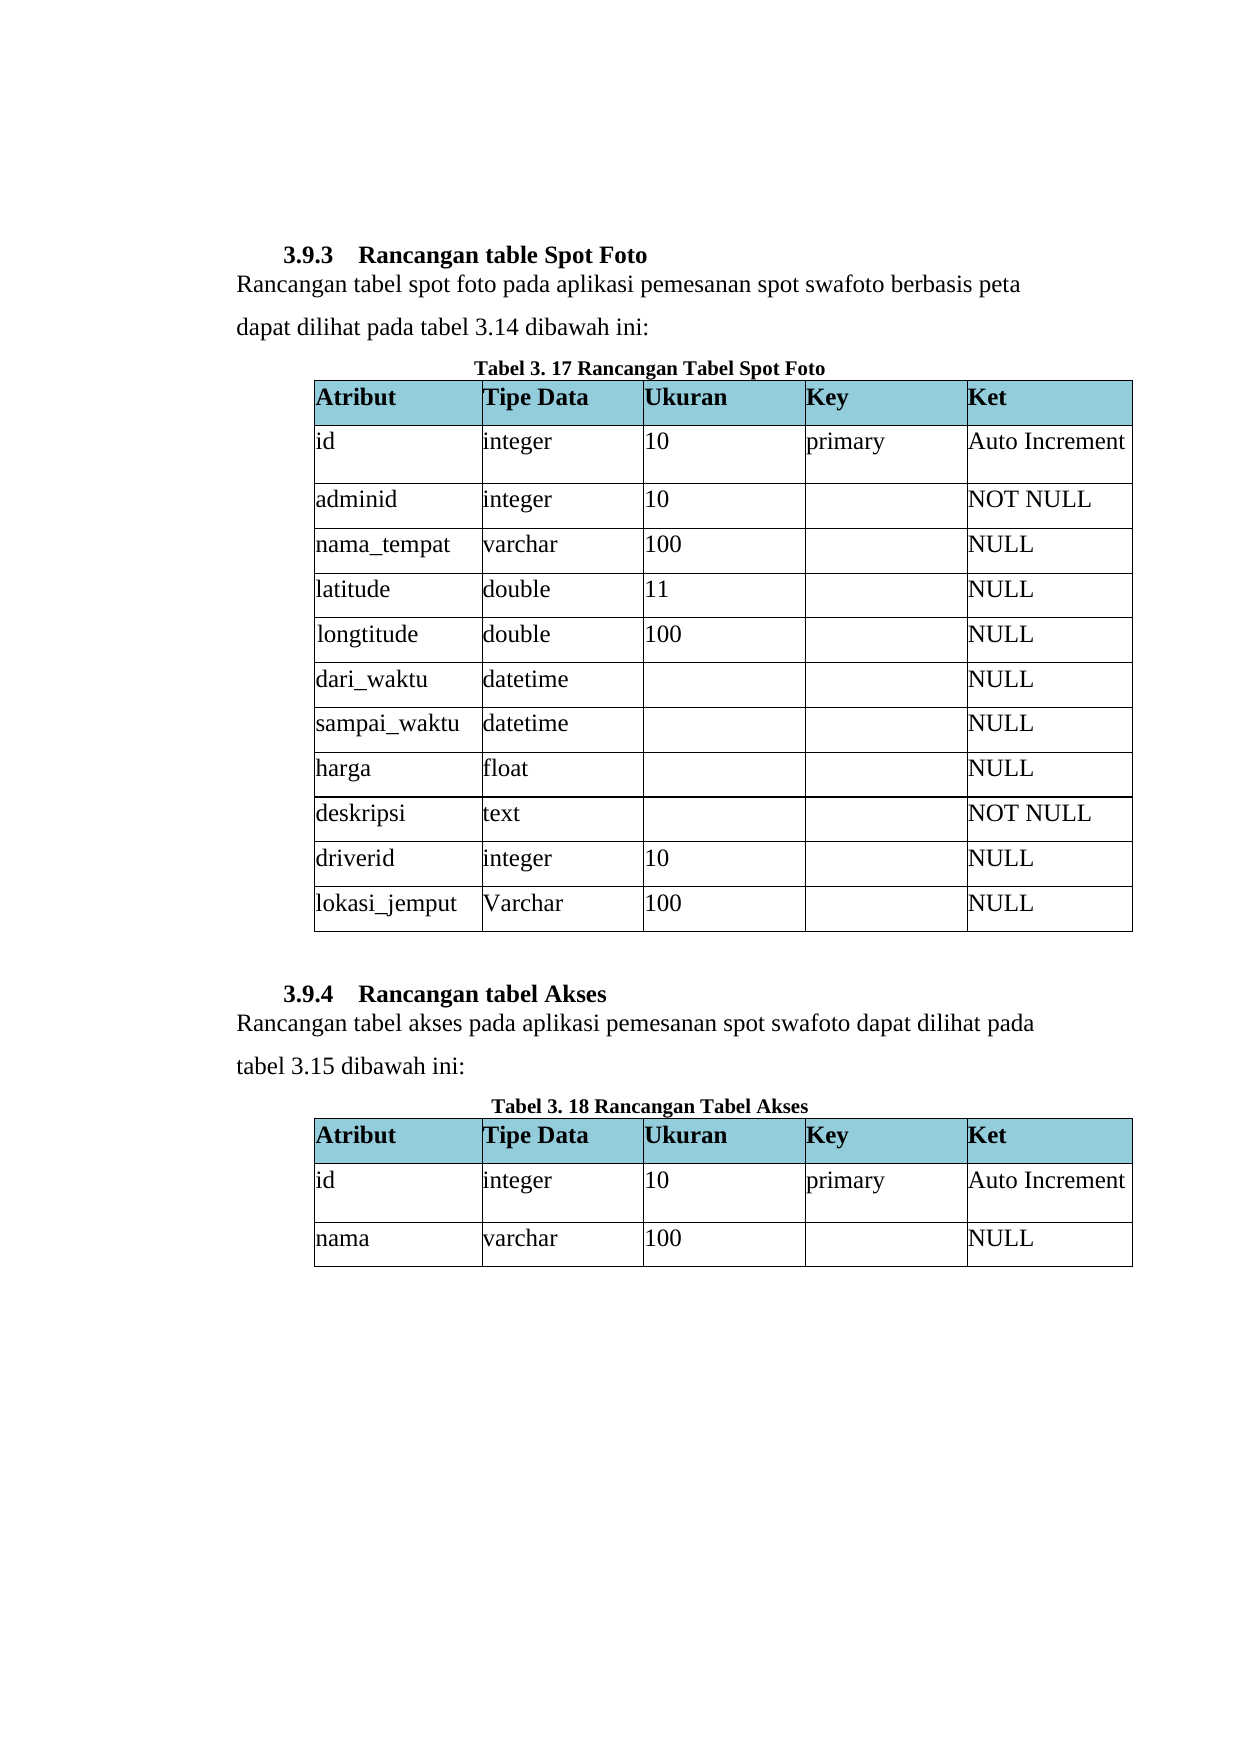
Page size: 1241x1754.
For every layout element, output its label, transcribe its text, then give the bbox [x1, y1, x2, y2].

table_cell NULL [968, 1223, 1132, 1266]
table_cell driverid [315, 842, 482, 886]
table_cell id [315, 1164, 482, 1222]
table_cell [806, 529, 967, 572]
table_cell double [483, 574, 643, 617]
table_cell latitude [315, 574, 482, 617]
table_cell NULL [968, 753, 1132, 796]
table_cell [806, 798, 967, 841]
table_cell NULL [968, 842, 1132, 886]
table_cell longtitude [315, 618, 482, 662]
table_cell Auto Increment [968, 426, 1132, 483]
table_cell 10 [644, 484, 805, 528]
table_cell id [315, 426, 482, 483]
table_cell 100 [644, 1223, 805, 1266]
table_header Key [806, 1119, 967, 1163]
table_cell primary [806, 1164, 967, 1222]
table_cell [644, 663, 805, 707]
table_cell datetime [483, 663, 643, 707]
table_cell [806, 1223, 967, 1266]
table_cell NULL [968, 663, 1132, 707]
table_header Ket [968, 381, 1132, 425]
table_cell [806, 484, 967, 528]
table_cell varchar [483, 1223, 643, 1266]
table_cell 10 [644, 1164, 805, 1222]
table_cell integer [483, 1164, 643, 1222]
table_header Ukuran [644, 381, 805, 425]
table_header Key [806, 381, 967, 425]
table_cell [806, 753, 967, 796]
subtitle Rancangan table Spot Foto [283, 240, 1063, 269]
table_cell NOT NULL [968, 798, 1132, 841]
table_header Ket [968, 1119, 1132, 1163]
table_cell 100 [644, 887, 805, 931]
table_header Ukuran [644, 1119, 805, 1163]
table_cell [806, 887, 967, 931]
table_cell primary [806, 426, 967, 483]
table_cell [644, 798, 805, 841]
table_cell 11 [644, 574, 805, 617]
text Rancangan tabel akses pada aplikasi pemesanan spot swafoto dapat dilihat pada tabel 3.15 dibawah ini: [236, 1008, 1063, 1080]
text Tabel 3. 18 Rancangan Tabel Akses [236, 1094, 1063, 1118]
table_cell 10 [644, 426, 805, 483]
table_cell [806, 618, 967, 662]
table_cell double [483, 618, 643, 662]
table_cell harga [315, 753, 482, 796]
table_header Atribut [315, 381, 482, 425]
table_cell integer [483, 426, 643, 483]
table_cell NULL [968, 887, 1132, 931]
table_cell [644, 708, 805, 752]
table_cell NULL [968, 574, 1132, 617]
table_cell deskripsi [315, 798, 482, 841]
table_cell nama_tempat [315, 529, 482, 572]
text Rancangan tabel spot foto pada aplikasi pemesanan spot swafoto berbasis peta dapat dilihat pada tabel 3.14 dibawah ini: [236, 269, 1063, 341]
table_cell nama [315, 1223, 482, 1266]
table_header Tipe Data [483, 381, 643, 425]
table_cell lokasi_jemput [315, 887, 482, 931]
table_cell adminid [315, 484, 482, 528]
table_cell 10 [644, 842, 805, 886]
table_cell text [483, 798, 643, 841]
table_cell [806, 842, 967, 886]
table_cell Varchar [483, 887, 643, 931]
table_cell [806, 663, 967, 707]
table_cell sampai_waktu [315, 708, 482, 752]
table_cell [806, 708, 967, 752]
table_header Tipe Data [483, 1119, 643, 1163]
table_cell integer [483, 484, 643, 528]
table_cell Auto Increment [968, 1164, 1132, 1222]
table_cell 100 [644, 618, 805, 662]
table_cell NULL [968, 618, 1132, 662]
text Tabel 3. 17 Rancangan Tabel Spot Foto [236, 355, 1063, 379]
table_header Atribut [315, 1119, 482, 1163]
table_cell NULL [968, 708, 1132, 752]
table_cell datetime [483, 708, 643, 752]
table_cell varchar [483, 529, 643, 572]
table_cell 100 [644, 529, 805, 572]
table_cell integer [483, 842, 643, 886]
table_cell NOT NULL [968, 484, 1132, 528]
table_cell dari_waktu [315, 663, 482, 707]
table_cell [644, 753, 805, 796]
table_cell [806, 574, 967, 617]
subtitle Rancangan tabel Akses [283, 979, 1063, 1008]
table_cell NULL [968, 529, 1132, 572]
table_cell float [483, 753, 643, 796]
